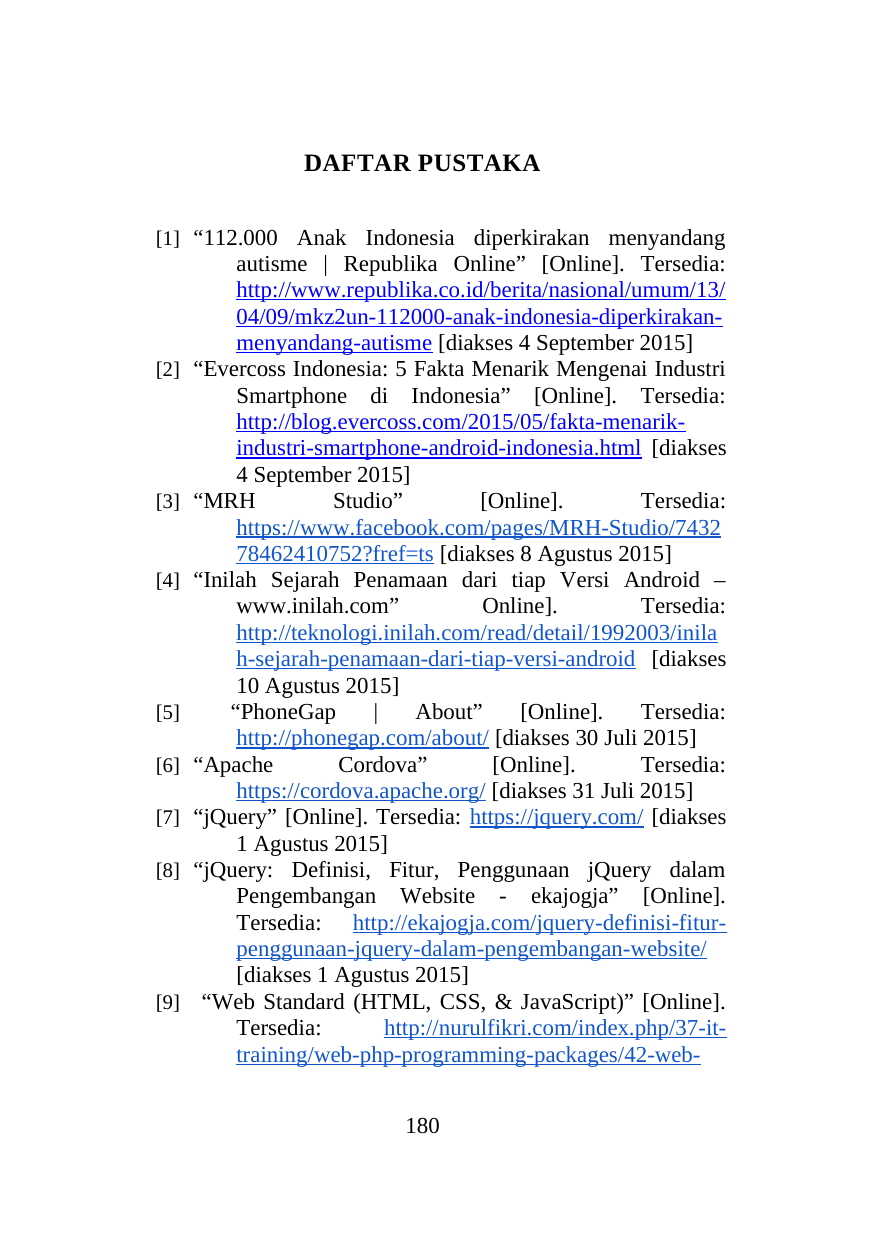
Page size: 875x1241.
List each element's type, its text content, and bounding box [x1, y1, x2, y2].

subtitle DAFTAR PUSTAKA [118, 148, 726, 176]
